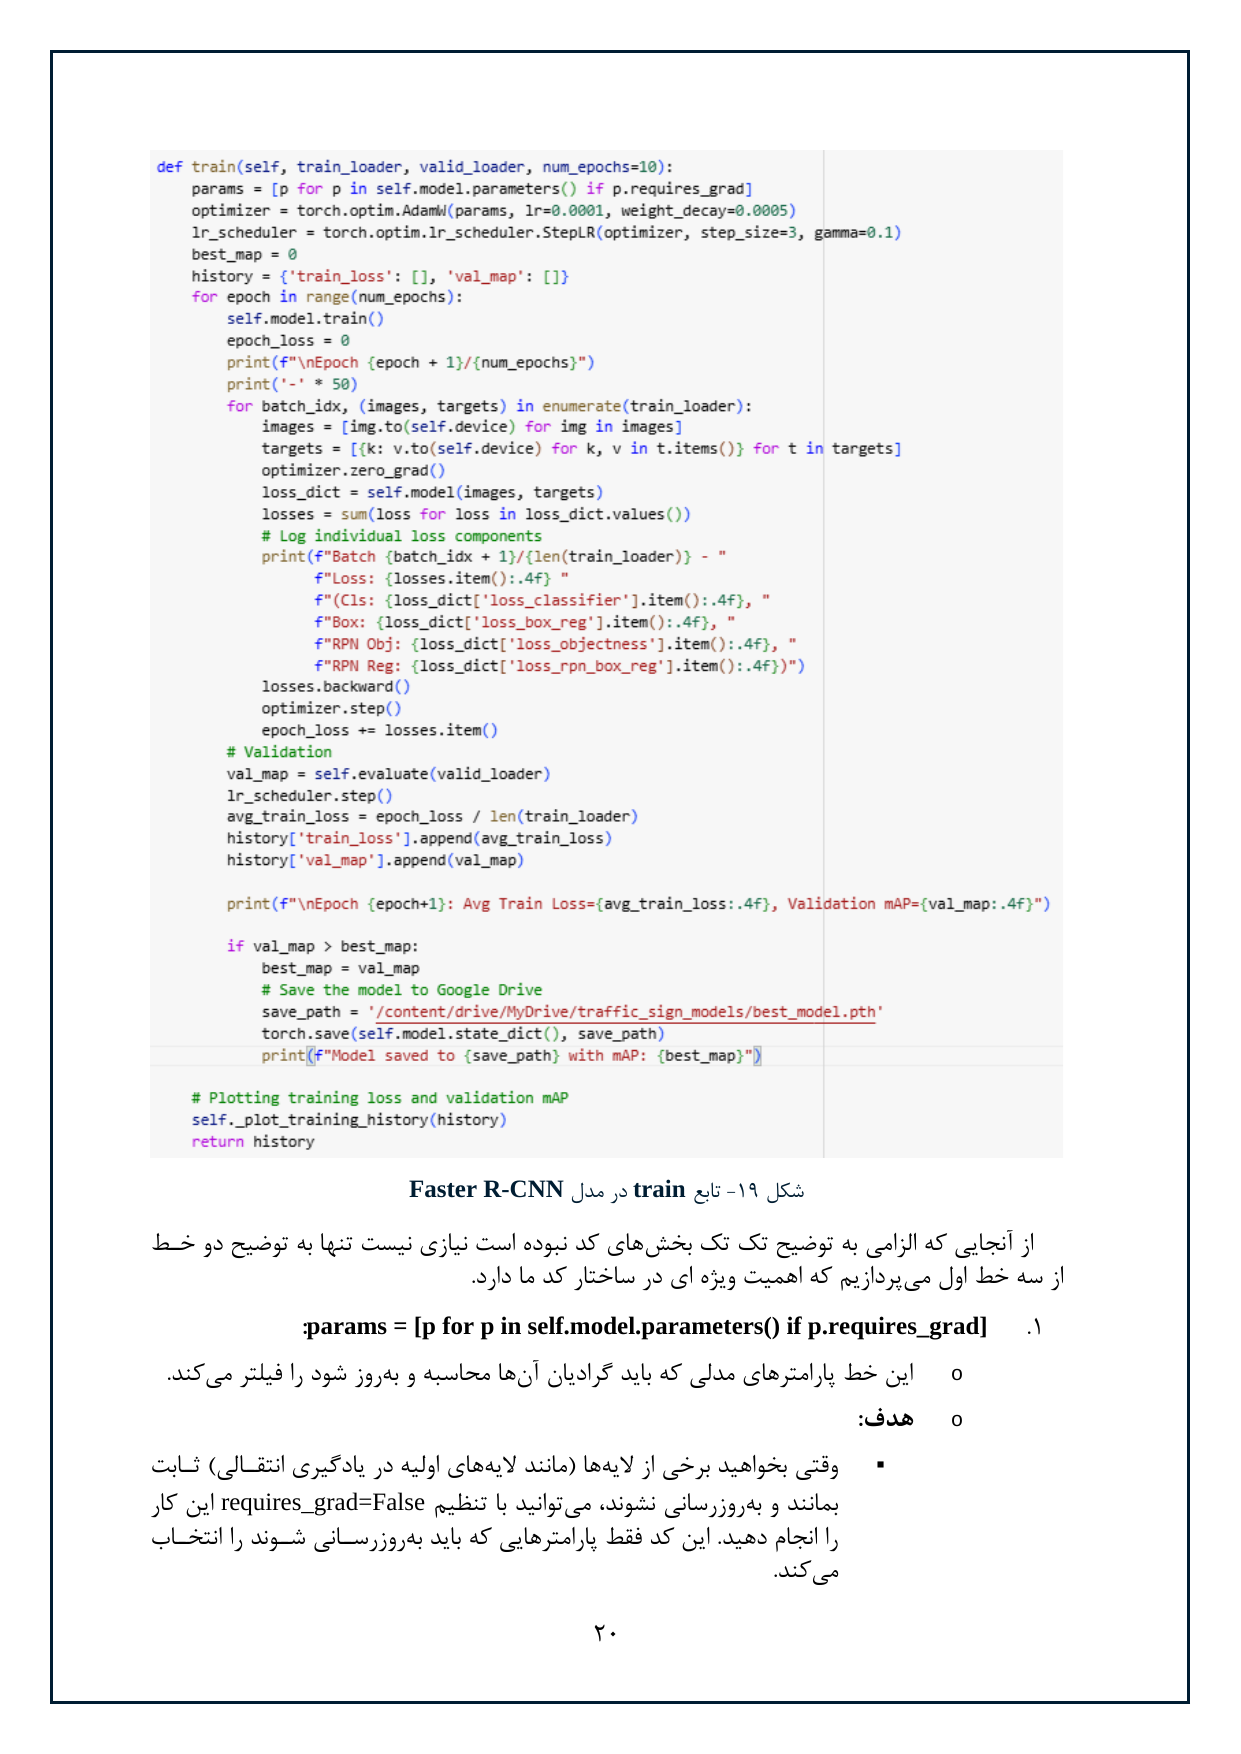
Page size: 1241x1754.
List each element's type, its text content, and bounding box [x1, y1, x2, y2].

picture [150, 150, 1064, 1158]
list params = [p for p in self.model.parameters() if p.requires_grad]: [150, 1311, 1026, 1344]
list این خط پارامترهای مدلی که باید گرادیان آن‌ها محاسبه و به‌روز شود را فیلتر می‌کند. [150, 1362, 951, 1391]
text شکل 19- تابع train در مدل Faster R-CNN [150, 1174, 1063, 1206]
list وقتی بخواهید برخی از لایه‌ها (مانند لایه‌های اولیه در یادگیری انتقالی) ثابت بمانند و به‌روزرسانی نشوند، می‌توانید با تنظیم requires_grad=False این کار را انجام دهید. این کد فقط پارامترهایی که باید به‌روزرسانی شوند را انتخاب می‌کند. [150, 1454, 876, 1588]
text از آنجایی که الزامی به توضیح تک تک بخش‌های کد نبوده است نیازی نیست تنها به توضیح دو خط از سه خط اول می‌پردازیم که اهمیت ویژه ای در ساختار کد ما دارد. [150, 1231, 1063, 1294]
list هدف: [150, 1408, 951, 1437]
